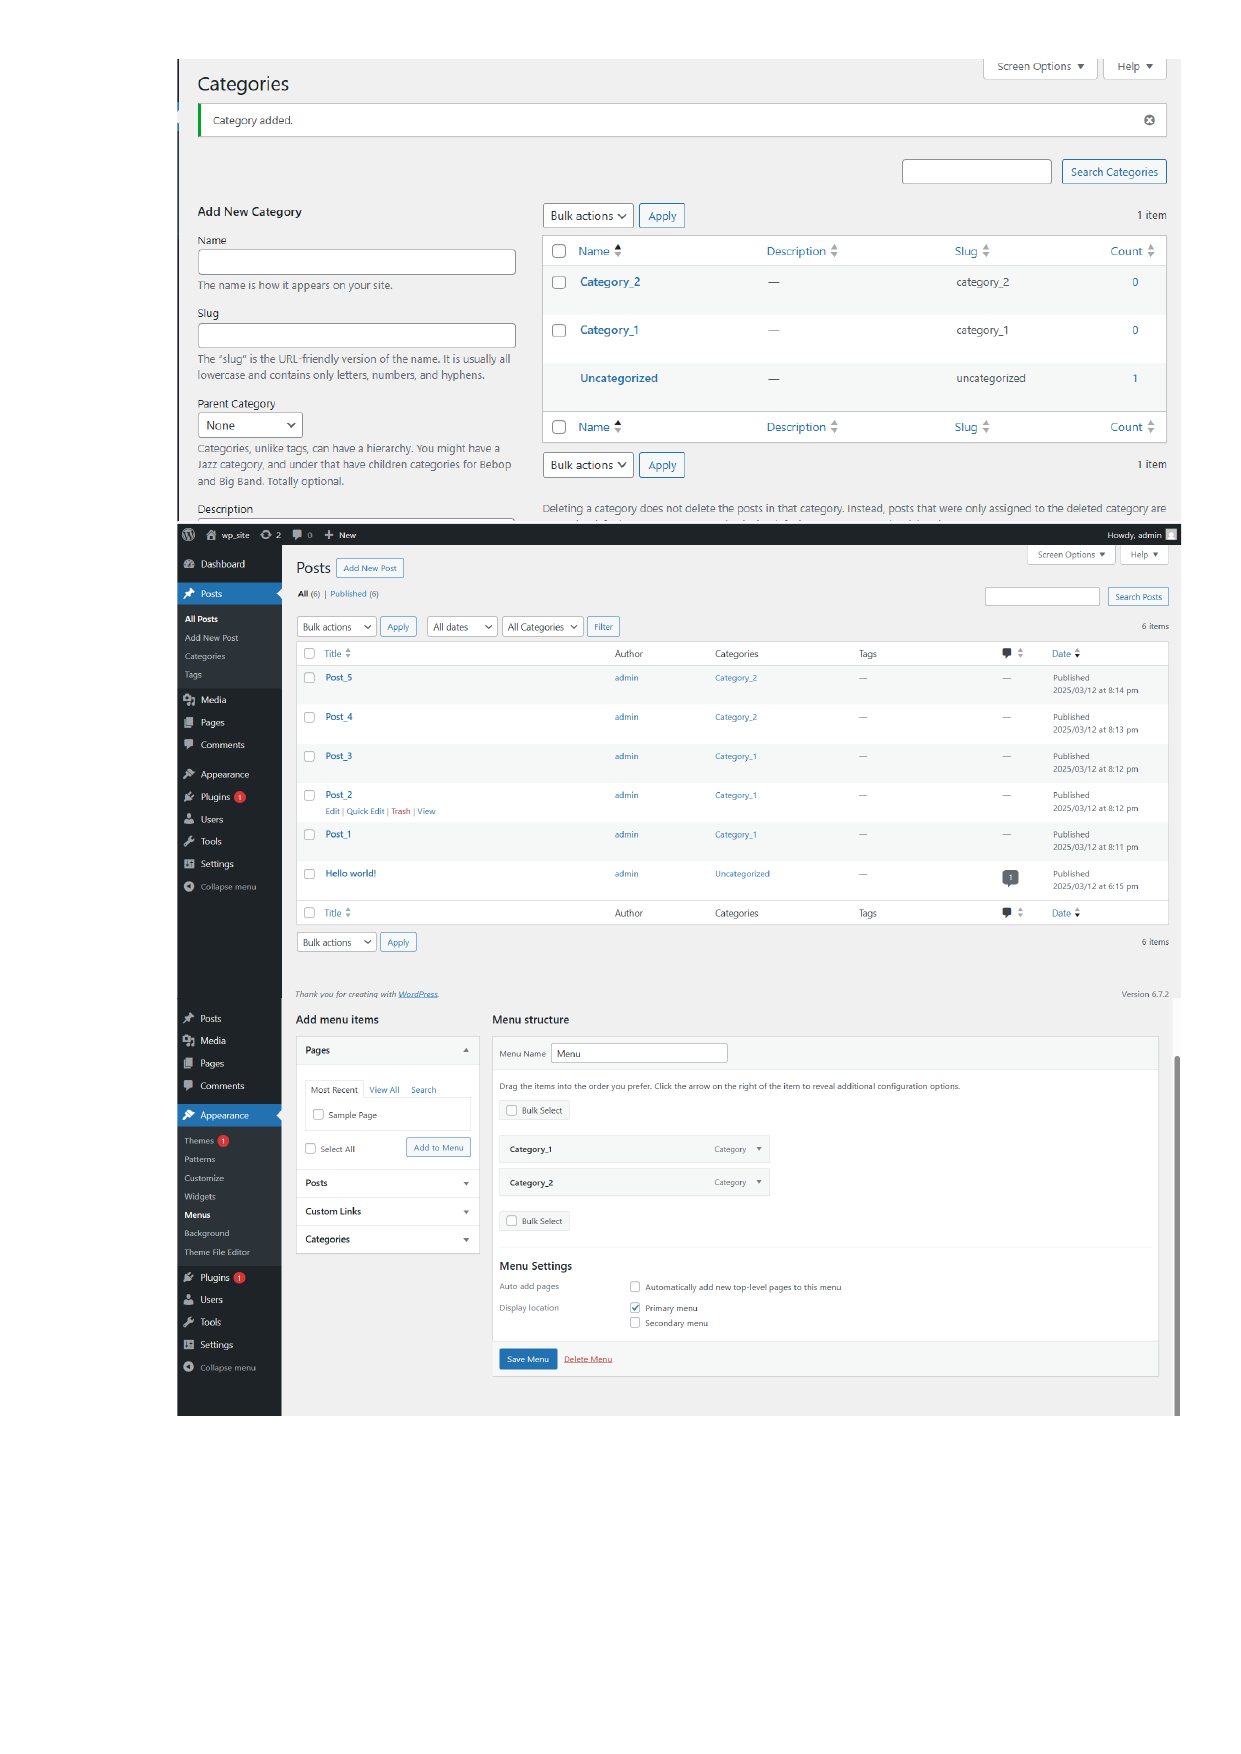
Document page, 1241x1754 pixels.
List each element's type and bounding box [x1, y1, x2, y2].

picture [177, 59, 1182, 1416]
